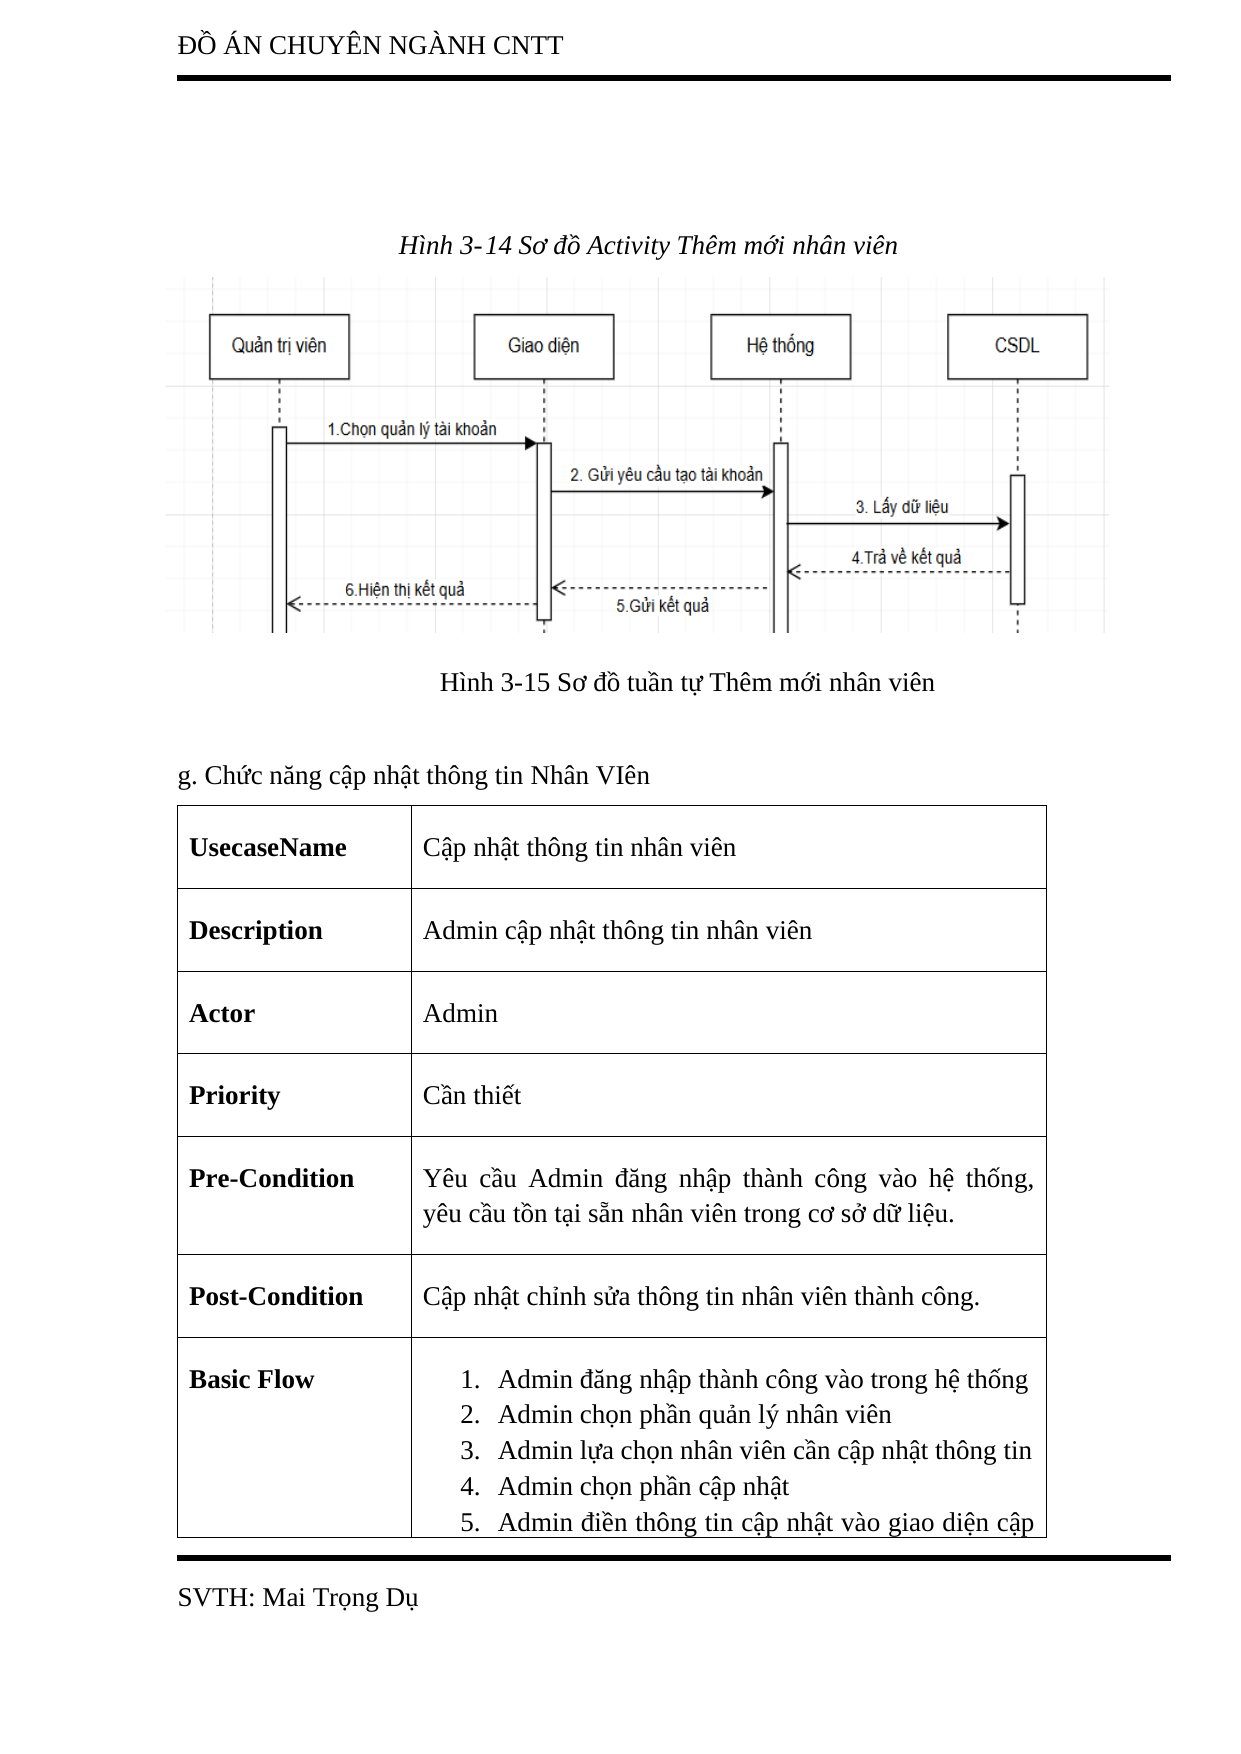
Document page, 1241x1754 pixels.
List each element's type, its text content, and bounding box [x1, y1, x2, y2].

table_header UsecaseName [178, 806, 411, 888]
table_cell Post-Condition [178, 1255, 411, 1337]
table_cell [412, 1338, 1046, 1537]
table_cell Admin cập nhật thông tin nhân viên [412, 889, 1046, 971]
table_cell Pre-Condition [178, 1137, 411, 1254]
table_header Cập nhật thông tin nhân viên [412, 806, 1046, 888]
picture [165, 277, 1110, 633]
text g. Chức năng cập nhật thông tin Nhân VIên [177, 759, 1122, 790]
table_cell Cần thiết [412, 1054, 1046, 1136]
table_cell Basic Flow [178, 1338, 411, 1537]
table_cell Yêu cầu Admin đăng nhập thành công vào hệ thống, yêu cầu tồn tại sẵn nhân viên trong cơ sở dữ liệu. [412, 1137, 1046, 1254]
table_cell Description [178, 889, 411, 971]
table_cell Cập nhật chỉnh sửa thông tin nhân viên thành công. [412, 1255, 1046, 1337]
text Hình 3-14 Sơ đồ Activity Thêm mới nhân viên [177, 229, 1122, 261]
table_cell Priority [178, 1054, 411, 1136]
table_cell Actor [178, 972, 411, 1053]
table_cell Admin [412, 972, 1046, 1053]
